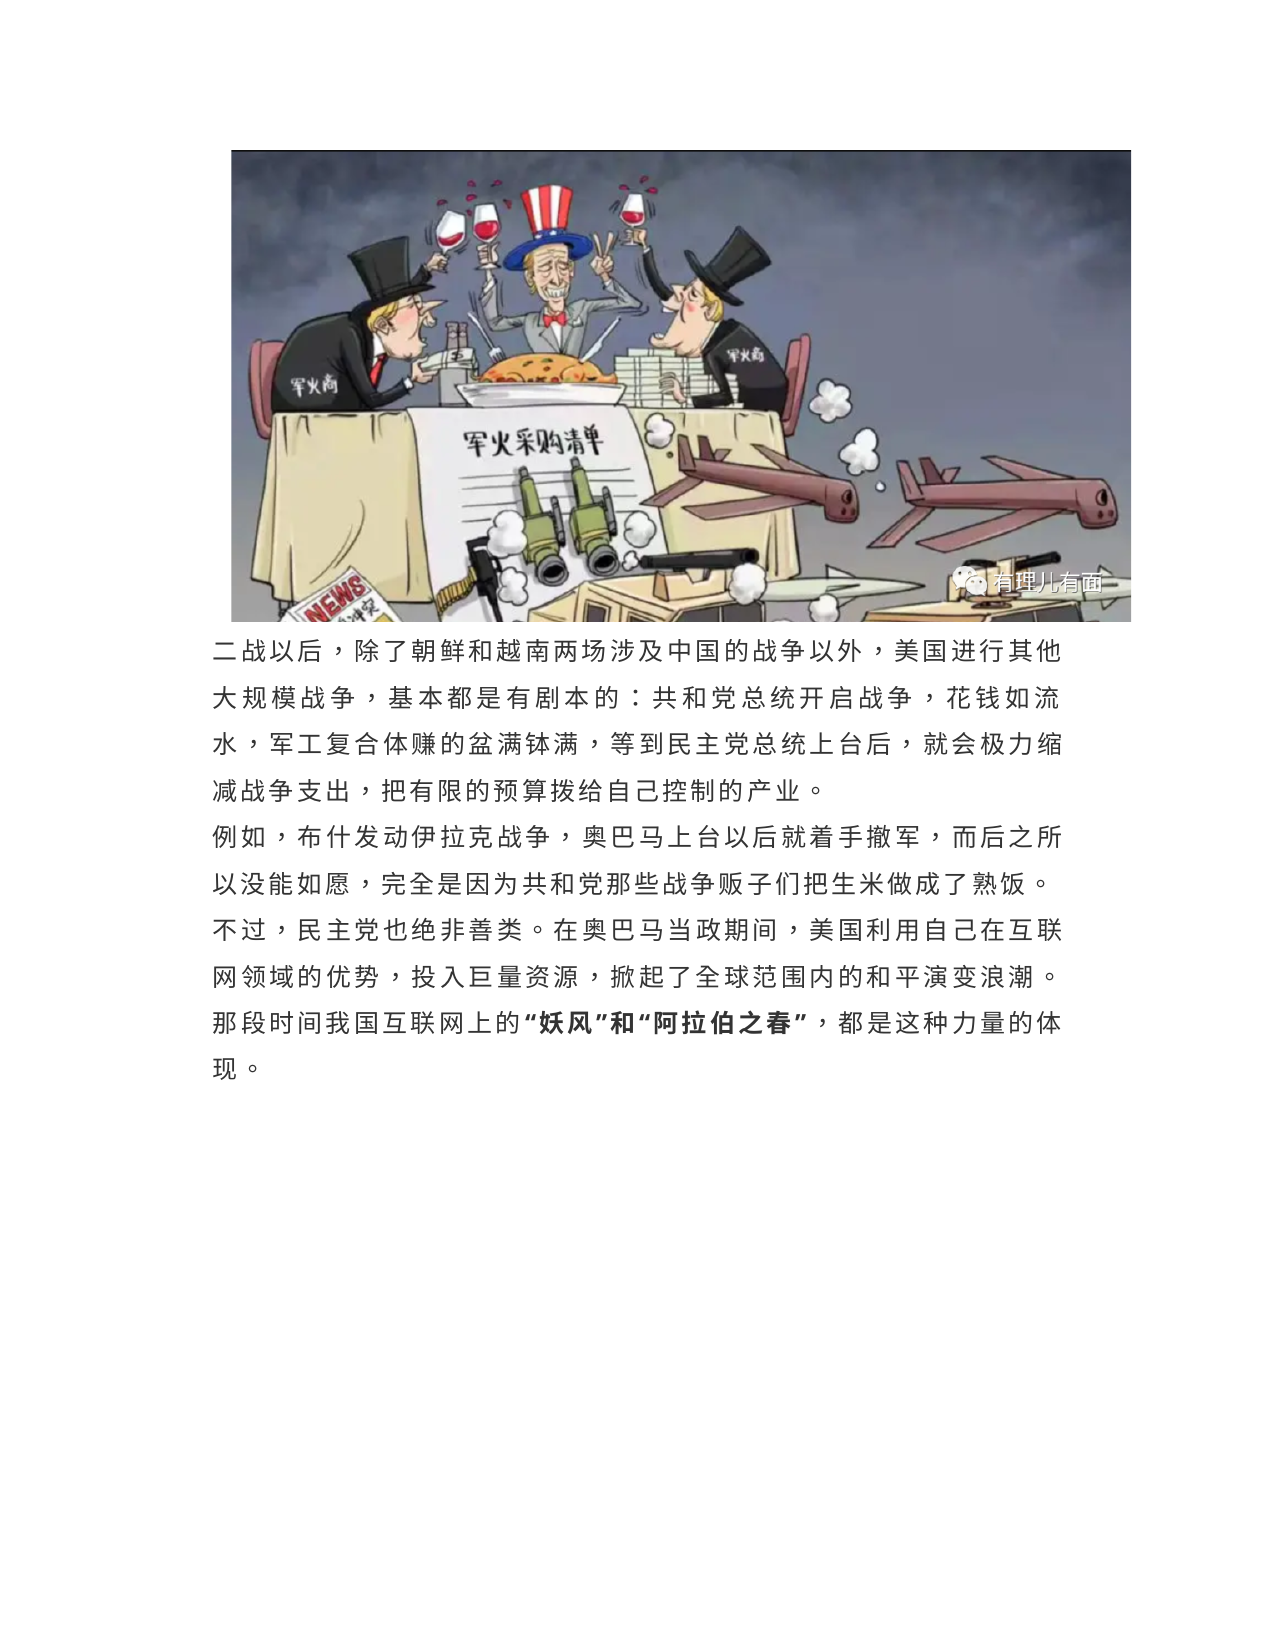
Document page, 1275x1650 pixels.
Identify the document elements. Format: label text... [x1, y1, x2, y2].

picture [231, 150, 1132, 622]
text 二战以后，除了朝鲜和越南两场涉及中国的战争以外，美国进行其他大规模战争，基本都是有剧本的：共和党总统开启战争，花钱如流水，军工复合体赚的盆满钵满，等到民主党总统上台后，就会极力缩减战争支出，把有限的预算拨给自己控制的产业。 [212, 622, 1062, 807]
text 不过，民主党也绝非善类。在奥巴马当政期间，美国利用自己在互联网领域的优势，投入巨量资源，掀起了全球范围内的和平演变浪潮。那段时间我国互联网上的“妖风”和“阿拉伯之春”，都是这种力量的体现。 [212, 900, 1062, 1086]
text 例如，布什发动伊拉克战争，奥巴马上台以后就着手撤军，而后之所以没能如愿，完全是因为共和党那些战争贩子们把生米做成了熟饭。 [212, 807, 1062, 900]
